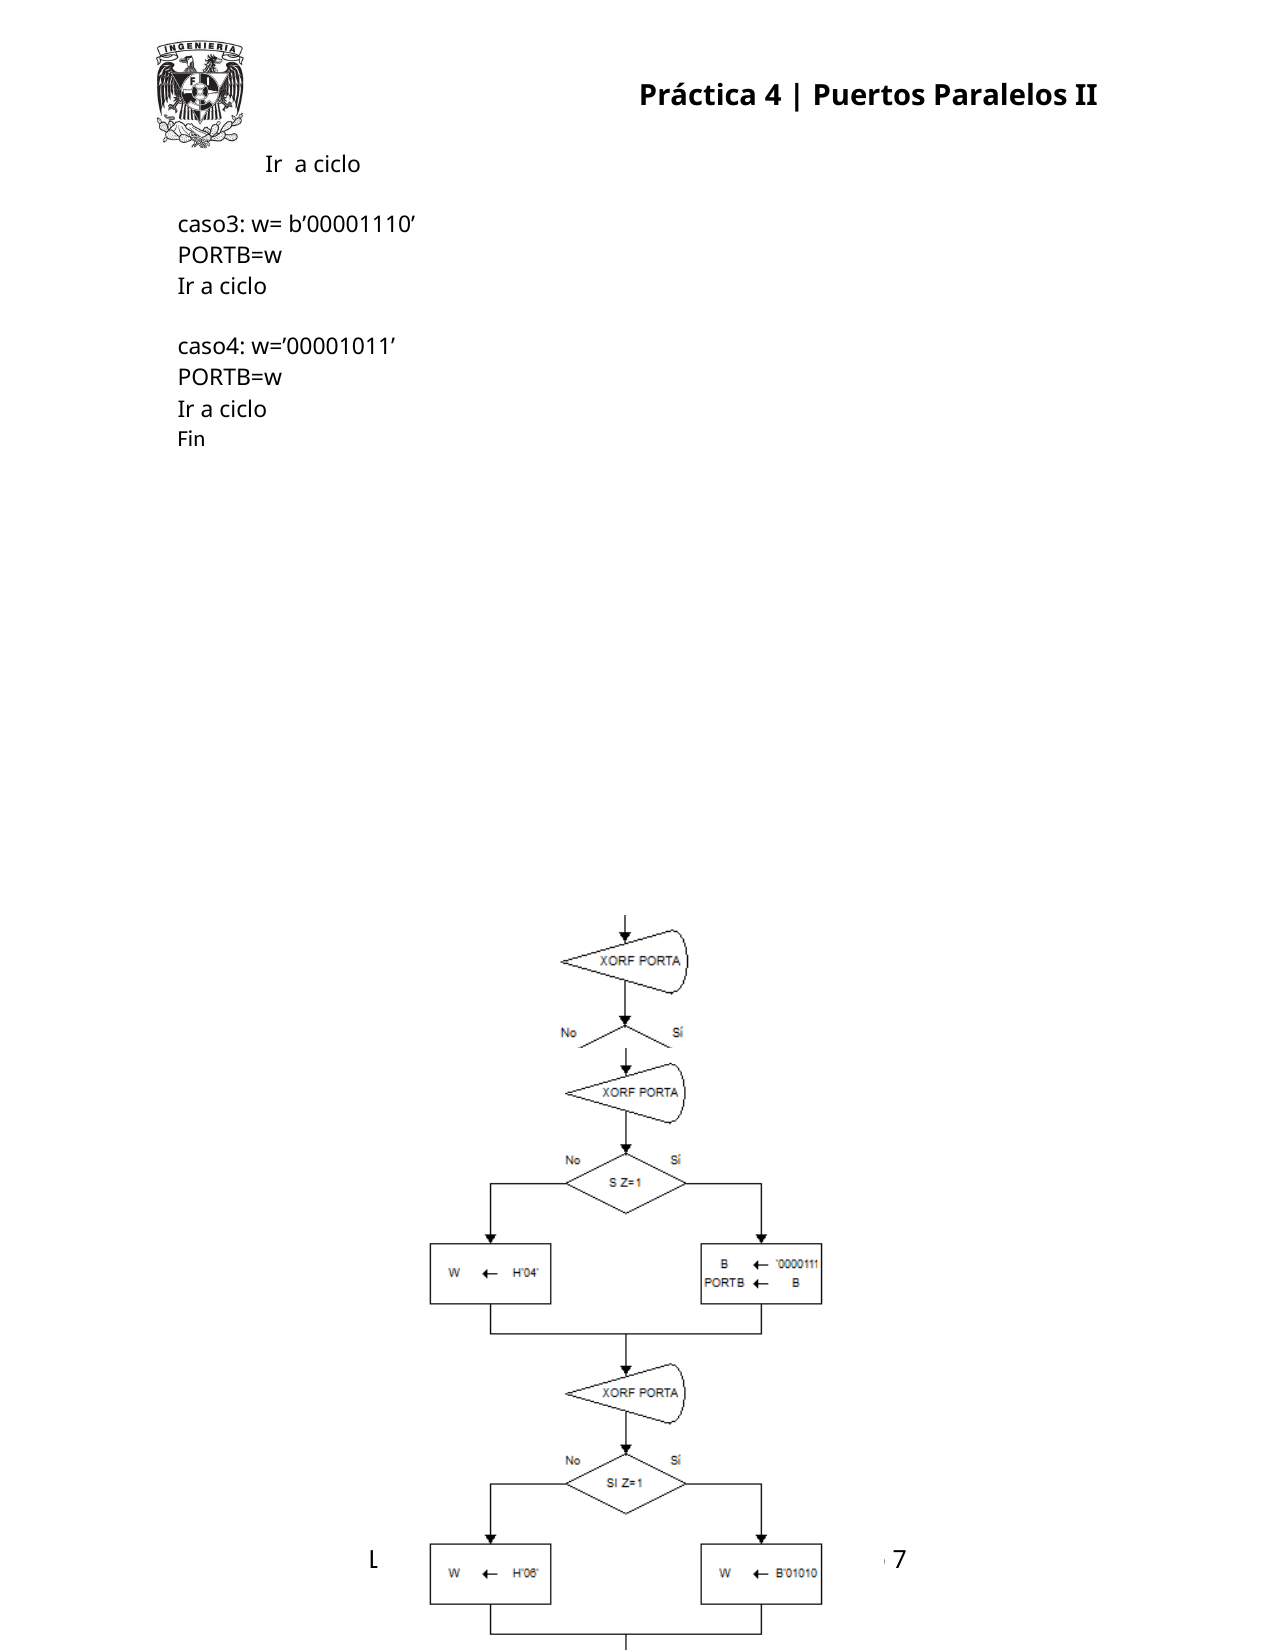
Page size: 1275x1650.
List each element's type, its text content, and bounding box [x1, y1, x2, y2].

text PORTB=w [177, 239, 1098, 270]
text Ir a ciclo [177, 393, 1098, 424]
text Ir a ciclo [177, 270, 1098, 301]
picture [152, 36, 247, 149]
text caso3: w= b’00001110’ [177, 208, 1098, 239]
text PORTB=w [177, 361, 1098, 393]
text Fin [177, 424, 1098, 452]
text Ir a ciclo [177, 148, 1098, 179]
text caso4: w=’00001011’ [177, 330, 1098, 361]
picture [377, 915, 885, 1650]
